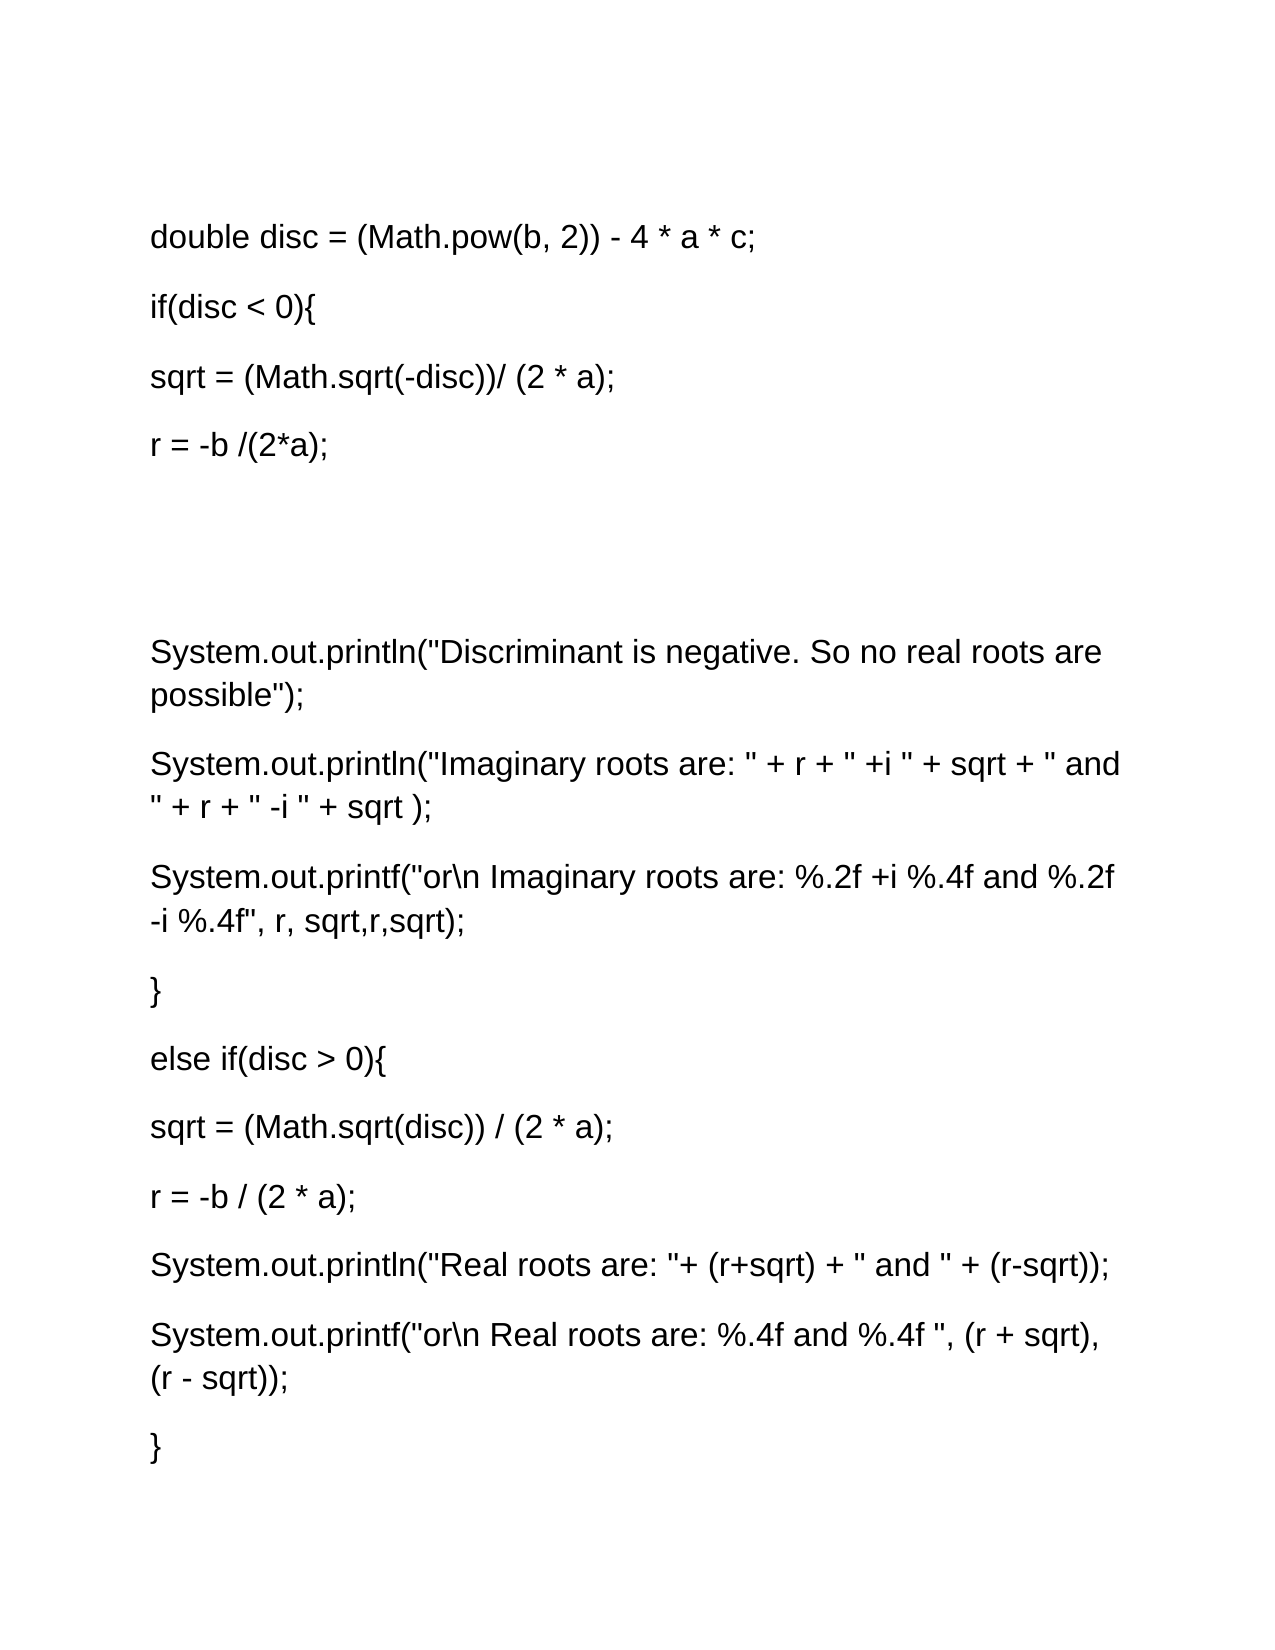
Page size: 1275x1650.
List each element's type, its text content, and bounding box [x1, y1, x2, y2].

text sqrt = (Math.sqrt(-disc))/ (2 * a); r = -b /(2*a); [150, 357, 618, 464]
text } [150, 1426, 1139, 1465]
text System.out.printf("or\n Real roots are: %.4f and %.4f ", (r + sqrt), (r - sqrt)); [150, 1315, 1103, 1396]
text System.out.println("Real roots are: "+ (r+sqrt) + " and " + (r-sqrt)); [150, 1247, 1139, 1284]
text System.out.printf("or\n Imaginary roots are: %.2f +i %.4f and %.2f [150, 857, 1139, 895]
text System.out.println("Discriminant is negative. So no real roots are possible"); [150, 632, 1105, 714]
text sqrt = (Math.sqrt(disc)) / (2 * a); r = -b / (2 * a); [150, 1107, 616, 1216]
text } [150, 970, 1139, 1008]
text else if(disc > 0){ [150, 1038, 1139, 1077]
text -i %.4f", r, sqrt,r,sqrt); [150, 901, 1139, 939]
text System.out.println("Imaginary roots are: " + r + " +i " + sqrt + " and " + r + " -i " + sqrt ); [150, 744, 1124, 825]
text double disc = (Math.pow(b, 2)) - 4 * a * c; if(disc < 0){ [150, 217, 759, 326]
